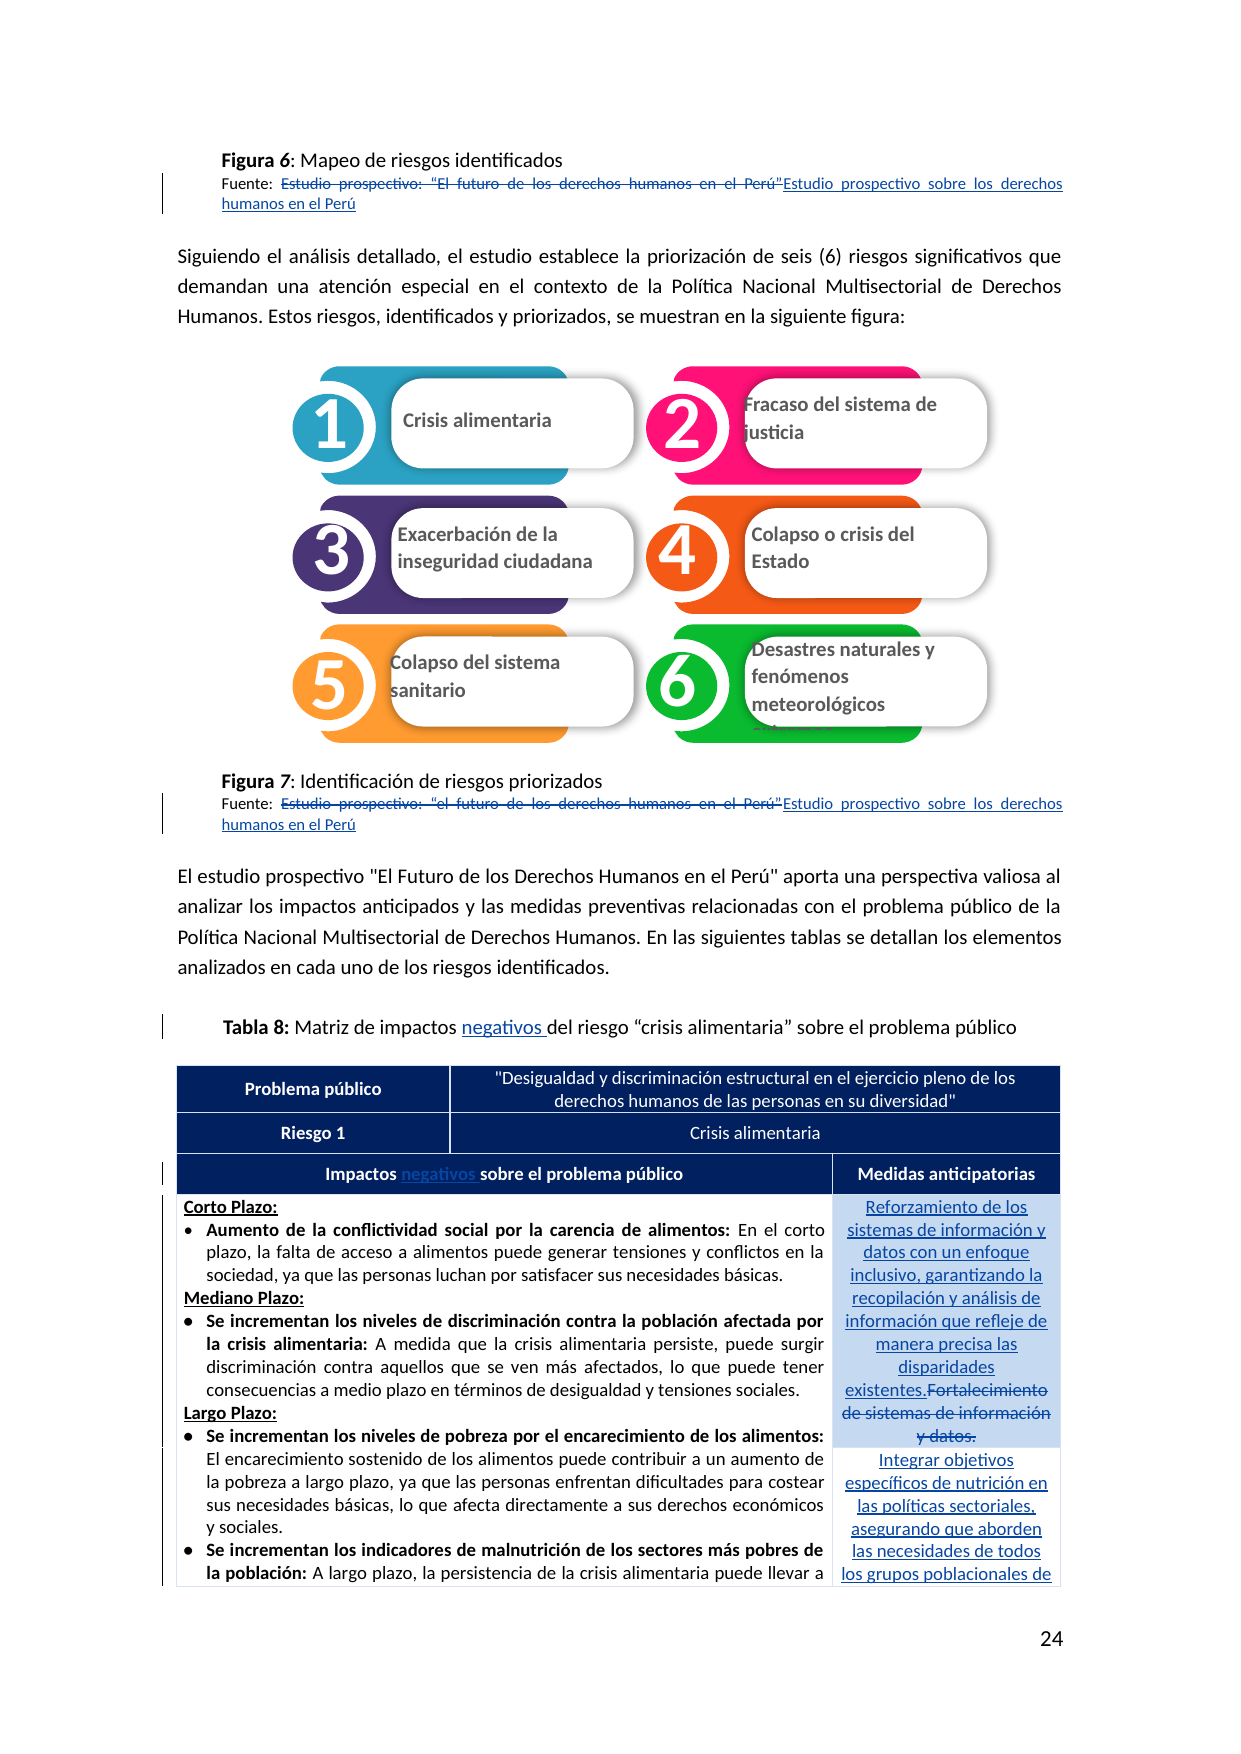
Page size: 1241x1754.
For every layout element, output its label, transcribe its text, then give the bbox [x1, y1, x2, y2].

text Figura 6: Mapeo de riesgos identificados [221, 148, 1063, 173]
text Figura 7: Identificación de riesgos priorizados [221, 768, 1063, 793]
table_cell [833, 1448, 1060, 1586]
table_cell Medidas anticipatorias [833, 1154, 1060, 1194]
table_cell Impactos sobre el problema público [177, 1154, 832, 1194]
table_header Problema público [177, 1066, 449, 1112]
table_cell [833, 1195, 1060, 1447]
table_cell Crisis alimentaria [451, 1113, 1060, 1153]
text Fuente: [221, 173, 1063, 214]
text Fuente: [221, 793, 1063, 834]
table_header "Desigualdad y discriminación estructural en el ejercicio pleno de los derechos humanos de las personas en su diversidad" [451, 1066, 1060, 1112]
table_cell Riesgo 1 [177, 1113, 449, 1153]
table_cell Corto Plazo: Aumento de la conflictividad social por la carencia de alimentos: En el corto plazo, la falta de acceso a alimentos puede generar tensiones y conflictos en la sociedad, ya que las personas luchan por satisfacer sus necesidades básicas. Mediano Plazo: Se incrementan los niveles de discriminación contra la población afectada por la crisis alimentaria: A medida que la crisis alimentaria persiste, puede surgir discriminación contra aquellos que se ven más afectados, lo que puede tener consecuencias a medio plazo en términos de desigualdad y tensiones sociales. Largo Plazo: Se incrementan los niveles de pobreza por el encarecimiento de los alimentos: El encarecimiento sostenido de los alimentos puede contribuir a un aumento de la pobreza a largo plazo, ya que las personas enfrentan dificultades para costear sus necesidades básicas, lo que afecta directamente a sus derechos económicos y sociales. Se incrementan los indicadores de malnutrición de los sectores más pobres de la población: A largo plazo, la persistencia de la crisis alimentaria puede llevar a un empeoramiento de la malnutrición, especialmente entre los sectores más pobres de la población, lo que afecta negativamente a su derecho a la salud. [177, 1195, 832, 1586]
text Tabla 8: Matriz de impactos del riesgo “crisis alimentaria” sobre el problema público [177, 1014, 1063, 1039]
text El estudio prospectivo "El Futuro de los Derechos Humanos en el Perú" aporta una perspectiva valiosa al analizar los impactos anticipados y las medidas preventivas relacionadas con el problema público de la Política Nacional Multisectorial de Derechos Humanos. En las siguientes tablas se detallan los elementos analizados en cada uno de los riesgos identificados. [177, 863, 1063, 980]
text Siguiendo el análisis detallado, el estudio establece la priorización de seis (6) riesgos significativos que demandan una atención especial en el contexto de la Política Nacional Multisectorial de Derechos Humanos. Estos riesgos, identificados y priorizados, se muestran en la siguiente figura: [177, 243, 1063, 329]
